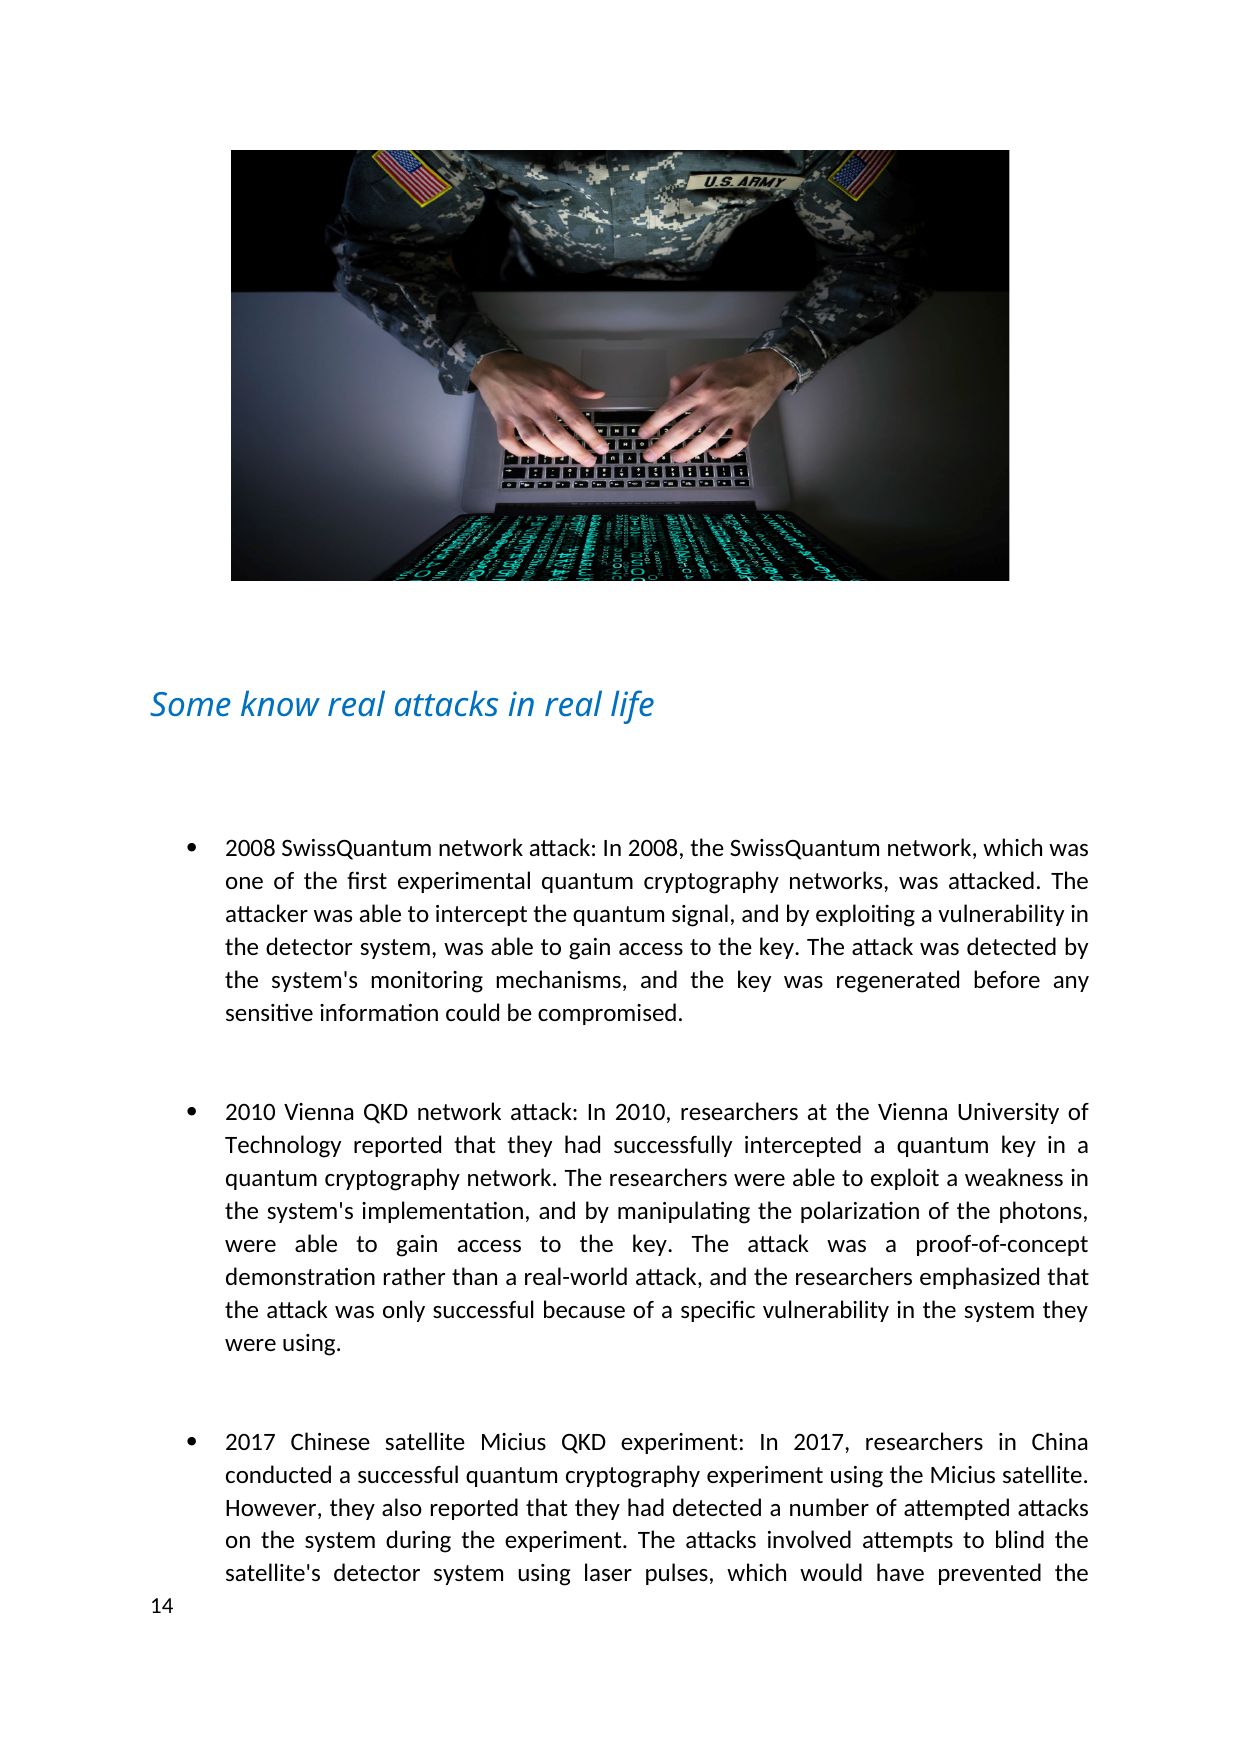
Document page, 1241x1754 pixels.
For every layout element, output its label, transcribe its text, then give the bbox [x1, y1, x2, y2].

subtitle Some know real attacks in real life [150, 680, 1090, 726]
picture [231, 150, 1010, 581]
list 2008 SwissQuantum network attack: In 2008, the SwissQuantum network, which was one of the first experimental quantum cryptography networks, was attacked. The attacker was able to intercept the quantum signal, and by exploiting a vulnerability in the detector system, was able to gain access to the key. The attack was detected by the system's monitoring mechanisms, and the key was regenerated before any sensitive information could be compromised. [187, 833, 1090, 1028]
list 2010 Vienna QKD network attack: In 2010, researchers at the Vienna University of Technology reported that they had successfully intercepted a quantum key in a quantum cryptography network. The researchers were able to exploit a weakness in the system's implementation, and by manipulating the polarization of the photons, were able to gain access to the key. The attack was a proof-of-concept demonstration rather than a real-world attack, and the researchers emphasized that the attack was only successful because of a specific vulnerability in the system they were using. [187, 1096, 1090, 1357]
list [187, 1426, 1090, 1588]
